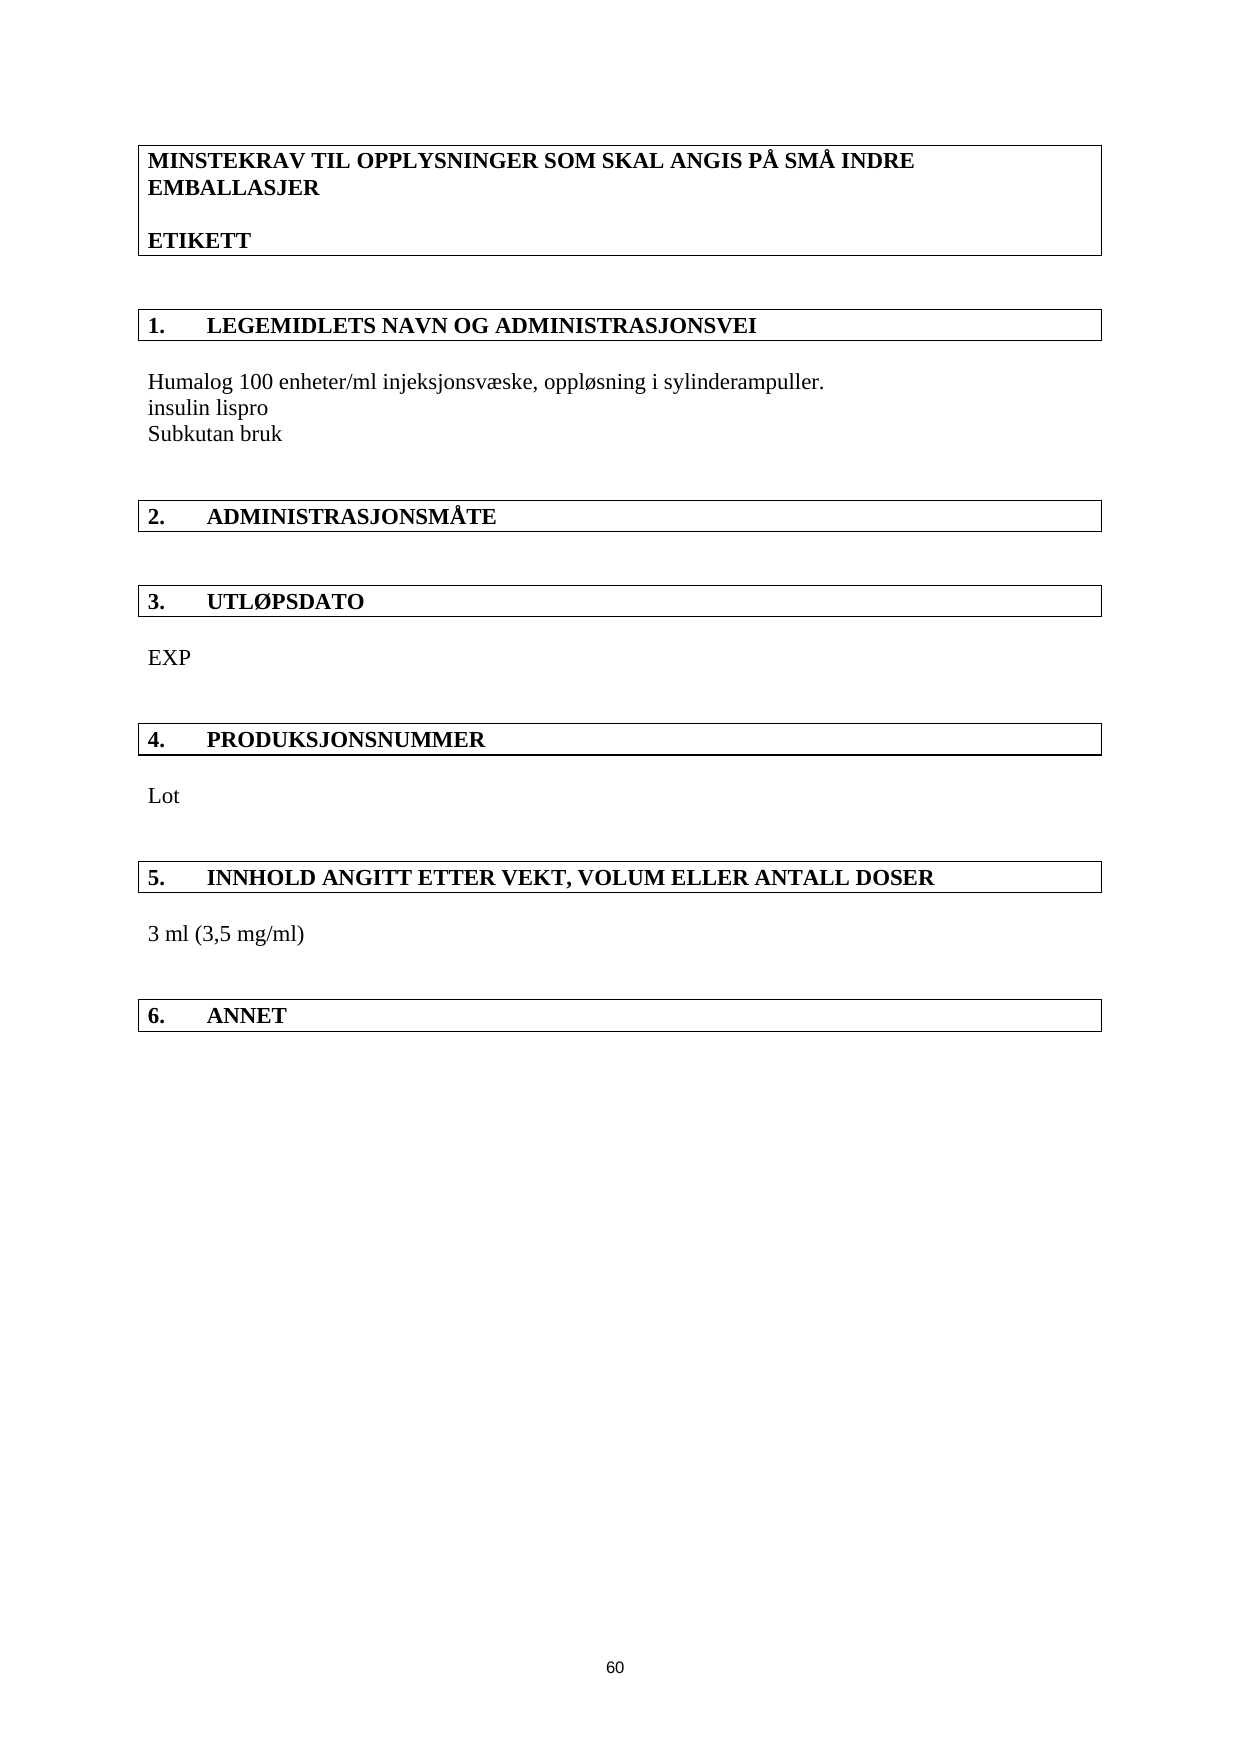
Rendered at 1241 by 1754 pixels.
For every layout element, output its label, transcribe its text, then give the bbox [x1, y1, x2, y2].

text ETIKETT [139, 223, 1101, 255]
text EXP [148, 644, 1093, 670]
text 4. PRODUKSJONSNUMMER [139, 724, 1101, 754]
text 1. LEGEMIDLETS NAVN OG ADMINISTRASJONSVEI [139, 310, 1101, 340]
text 2. ADMINISTRASJONSMÅTE [139, 501, 1101, 531]
text Lot [148, 782, 1093, 808]
text Humalog 100 enheter/ml injeksjonsvæske, oppløsning i sylinderampuller. [148, 368, 1093, 394]
text 5. INNHOLD ANGITT ETTER VEKT, VOLUM ELLER ANTALL DOSER [139, 862, 1101, 892]
text 3. UTLØPSDATO [139, 586, 1101, 616]
text insulin lispro [148, 394, 1093, 421]
text 6. ANNET [139, 1000, 1101, 1031]
text 3 ml (3,5 mg/ml) [148, 920, 1093, 946]
text Subkutan bruk [148, 421, 1093, 447]
text MINSTEKRAV TIL OPPLYSNINGER SOM SKAL ANGIS PÅ SMÅ INDRE EMBALLASJER [139, 146, 1101, 200]
